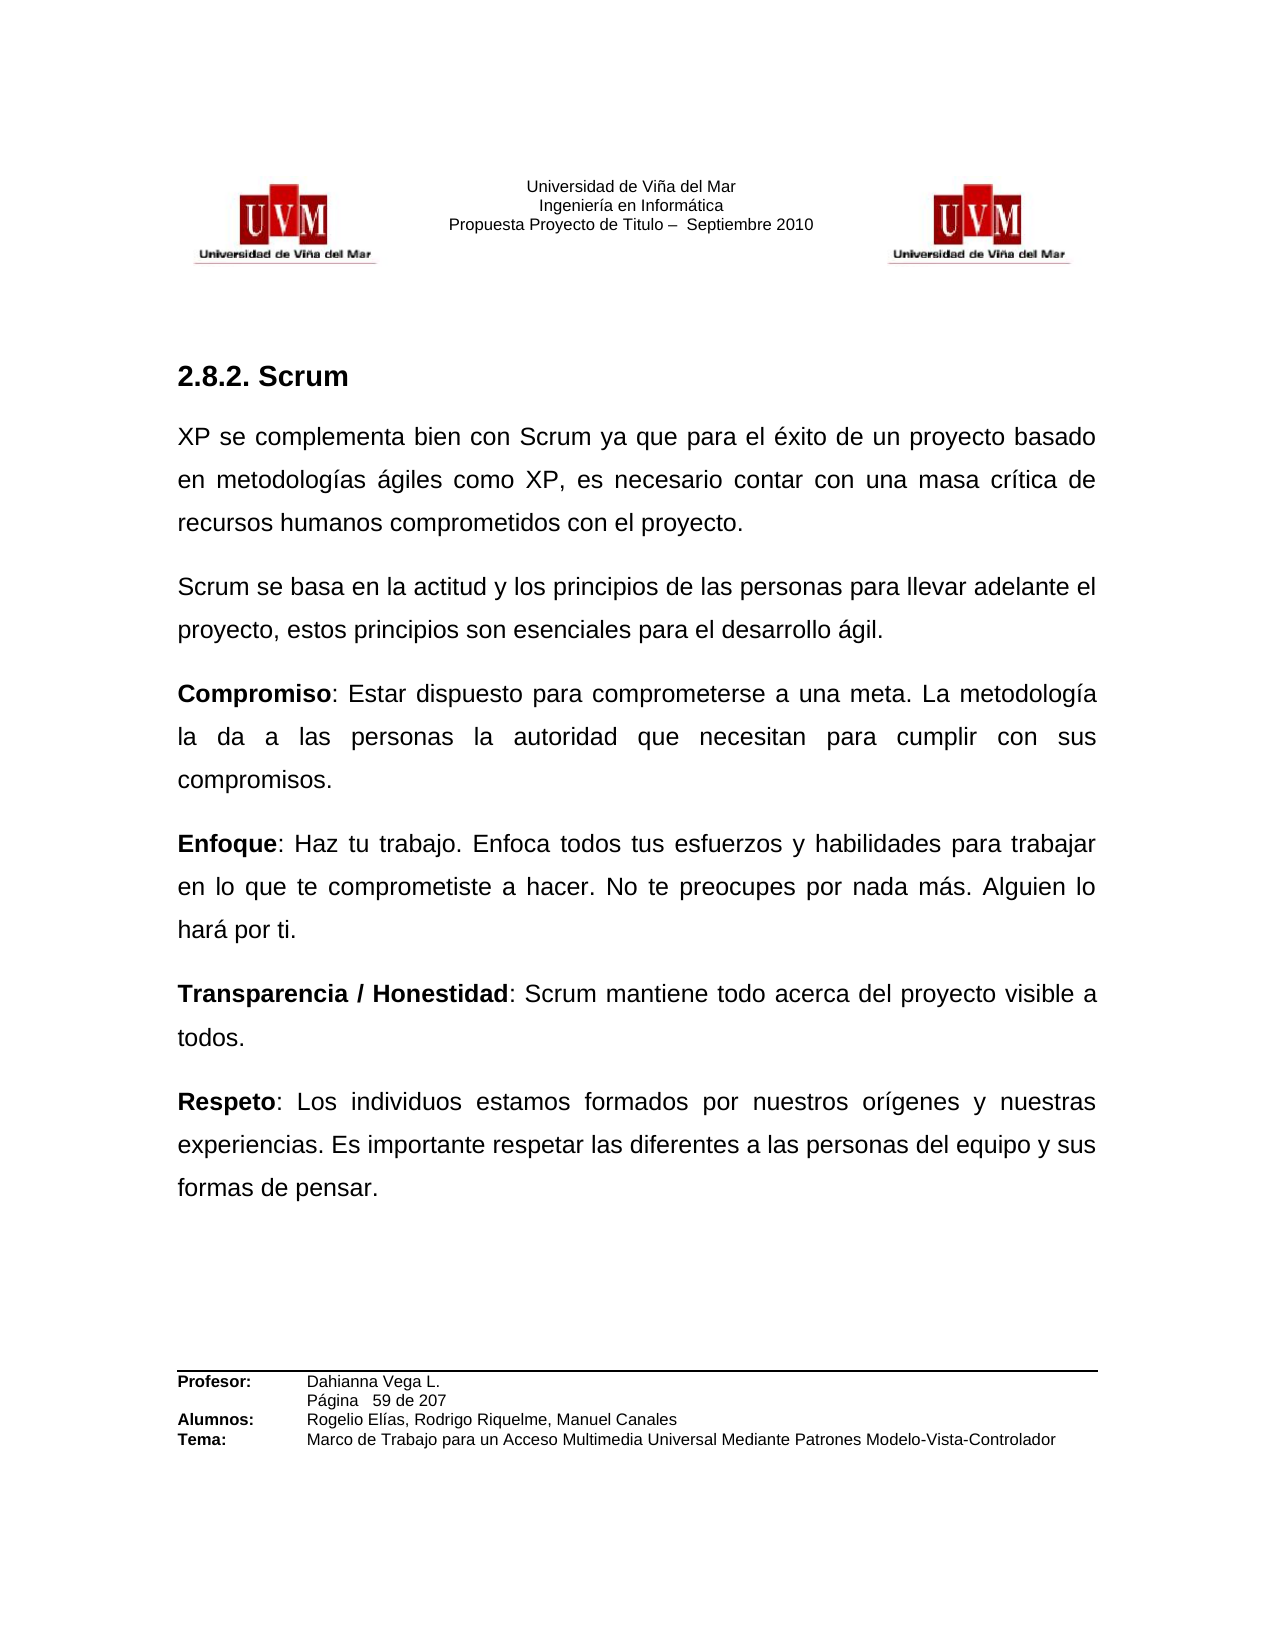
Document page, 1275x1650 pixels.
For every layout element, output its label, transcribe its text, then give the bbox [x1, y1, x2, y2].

text Enfoque: Haz tu trabajo. Enfoca todos tus esfuerzos y habilidades para trabajar en lo que te comprometiste a hacer. No te preocupes por nada más. Alguien lo hará por ti. [177, 829, 1098, 944]
text XP se complementa bien con Scrum ya que para el éxito de un proyecto basado en metodologías ágiles como XP, es necesario contar con una masa crítica de recursos humanos comprometidos con el proyecto. [177, 422, 1098, 537]
text Compromiso: Estar dispuesto para comprometerse a una meta. La metodología la da a las personas la autoridad que necesitan para cumplir con sus compromisos. [177, 679, 1098, 794]
subtitle 2.8.2. Scrum [177, 359, 1098, 392]
picture [177, 176, 390, 267]
text Scrum se basa en la actitud y los principios de las personas para llevar adelante el proyecto, estos principios son esenciales para el desarrollo ágil. [177, 572, 1098, 644]
text Transparencia / Honestidad: Scrum mantiene todo acerca del proyecto visible a todos. [177, 979, 1098, 1051]
picture [871, 176, 1084, 267]
text Respeto: Los individuos estamos formados por nuestros orígenes y nuestras experiencias. Es importante respetar las diferentes a las personas del equipo y sus formas de pensar. [177, 1086, 1098, 1201]
